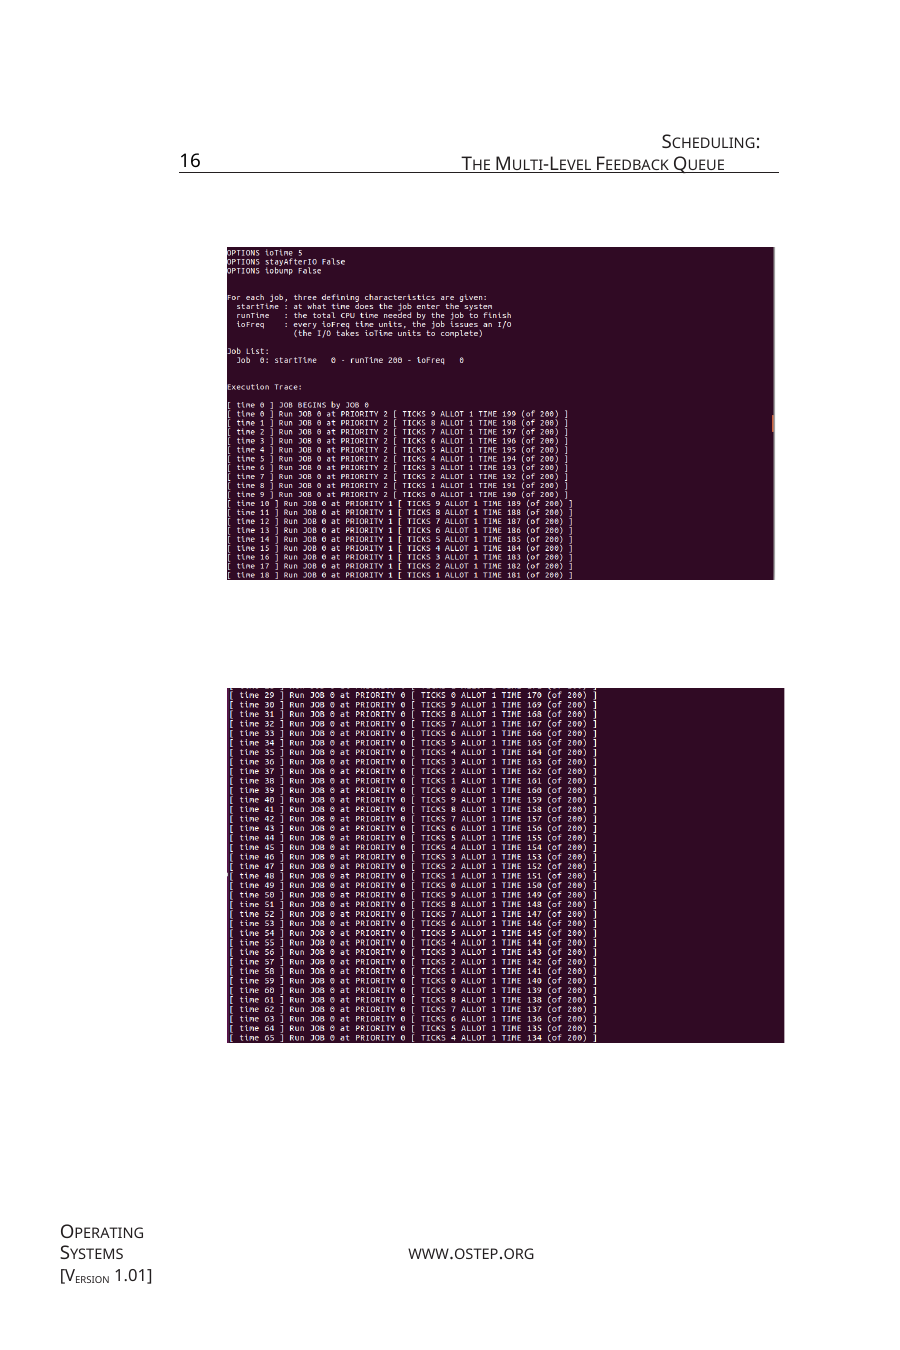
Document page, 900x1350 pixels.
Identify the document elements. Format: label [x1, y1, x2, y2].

picture [227, 247, 776, 580]
picture [227, 688, 785, 1043]
